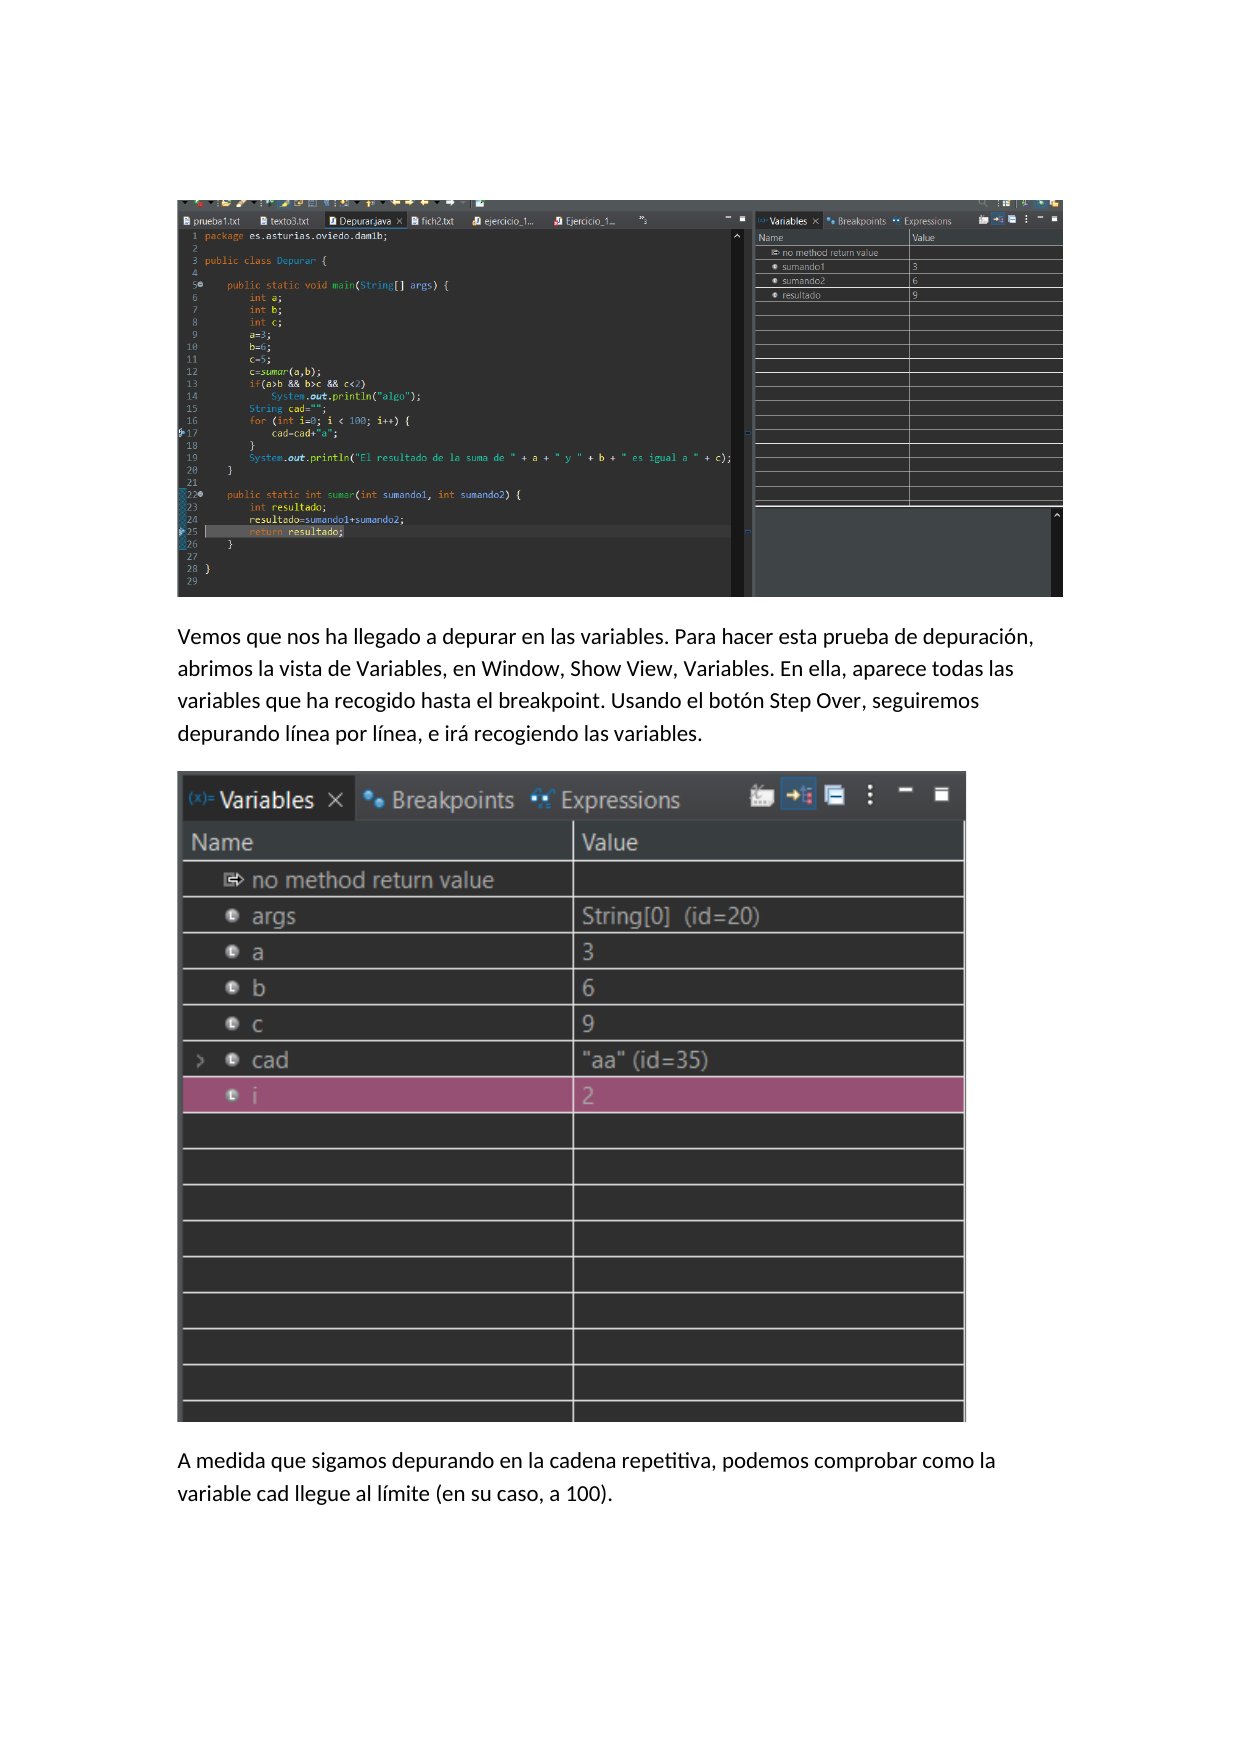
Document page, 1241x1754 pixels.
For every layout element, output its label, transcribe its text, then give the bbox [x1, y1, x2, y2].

text Vemos que nos ha llegado a depurar en las variables. Para hacer esta prueba de depuración, abrimos la vista de Variables, en Window, Show View, Variables. En ella, aparece todas las variables que ha recogido hasta el breakpoint. Usando el botón Step Over, seguiremos depurando línea por línea, e irá recogiendo las variables. [177, 622, 1063, 747]
text A medida que sigamos depurando en la cadena repetitiva, podemos comprobar como la variable cad llegue al límite (en su caso, a 100). [177, 1447, 1063, 1507]
picture [177, 200, 1063, 597]
picture [177, 771, 967, 1422]
